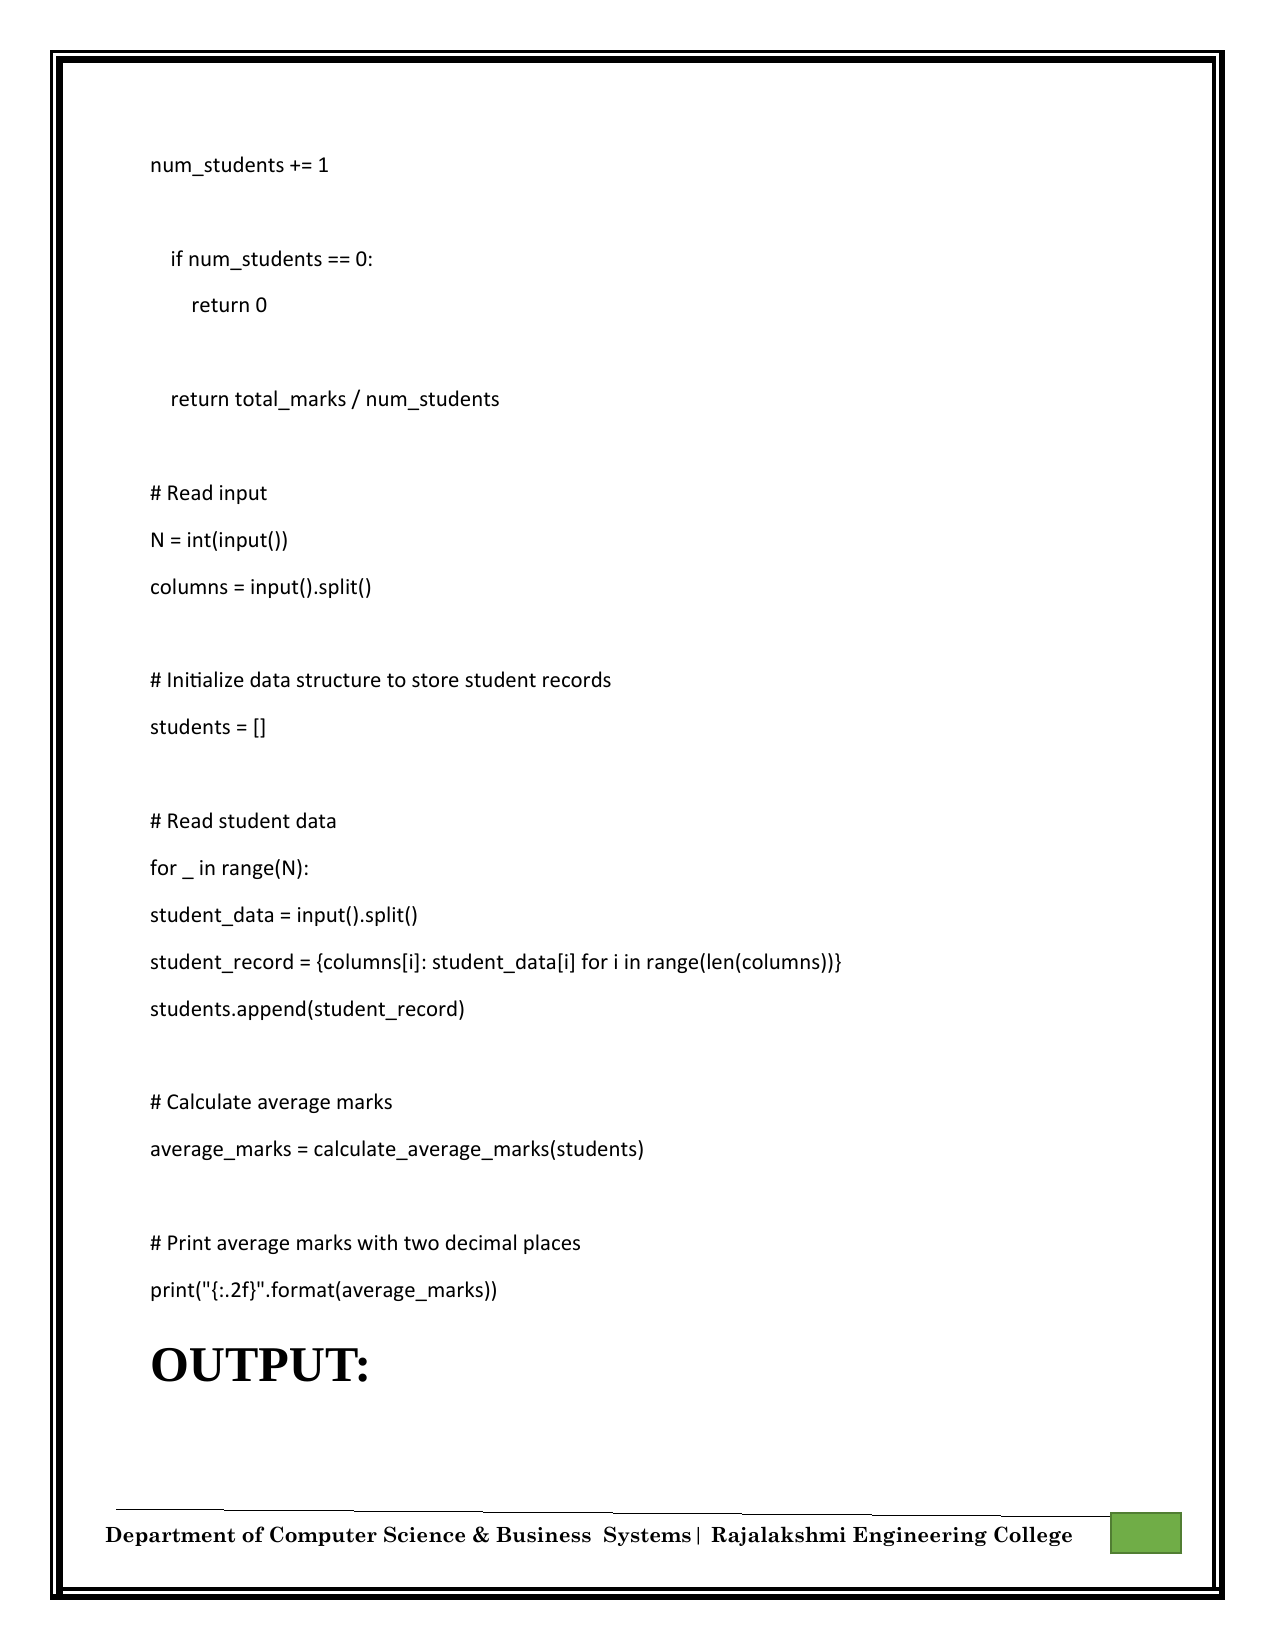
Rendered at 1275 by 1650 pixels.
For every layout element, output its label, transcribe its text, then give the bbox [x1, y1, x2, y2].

text # Initialize data structure to store student records [150, 666, 1125, 694]
subtitle OUTPUT: [150, 1334, 1125, 1392]
text # Print average marks with two decimal places [150, 1228, 1125, 1256]
text student_record = {columns[i]: student_data[i] for i in range(len(columns))} [150, 947, 1125, 975]
text print("{:.2f}".format(average_marks)) [150, 1275, 1125, 1303]
text columns = input().split() [150, 572, 1125, 600]
text average_marks = calculate_average_marks(students) [150, 1134, 1125, 1162]
text N = int(input()) [150, 525, 1125, 553]
text # Read student data [150, 806, 1125, 834]
text students = [] [150, 712, 1125, 741]
text num_students += 1 [150, 150, 1125, 178]
text student_data = input().split() [150, 900, 1125, 928]
text return 0 [150, 291, 1125, 319]
text if num_students == 0: [150, 244, 1125, 272]
text students.append(student_record) [150, 994, 1125, 1022]
text return total_marks / num_students [150, 384, 1125, 412]
text for _ in range(N): [150, 853, 1125, 881]
text # Calculate average marks [150, 1087, 1125, 1116]
text # Read input [150, 478, 1125, 506]
